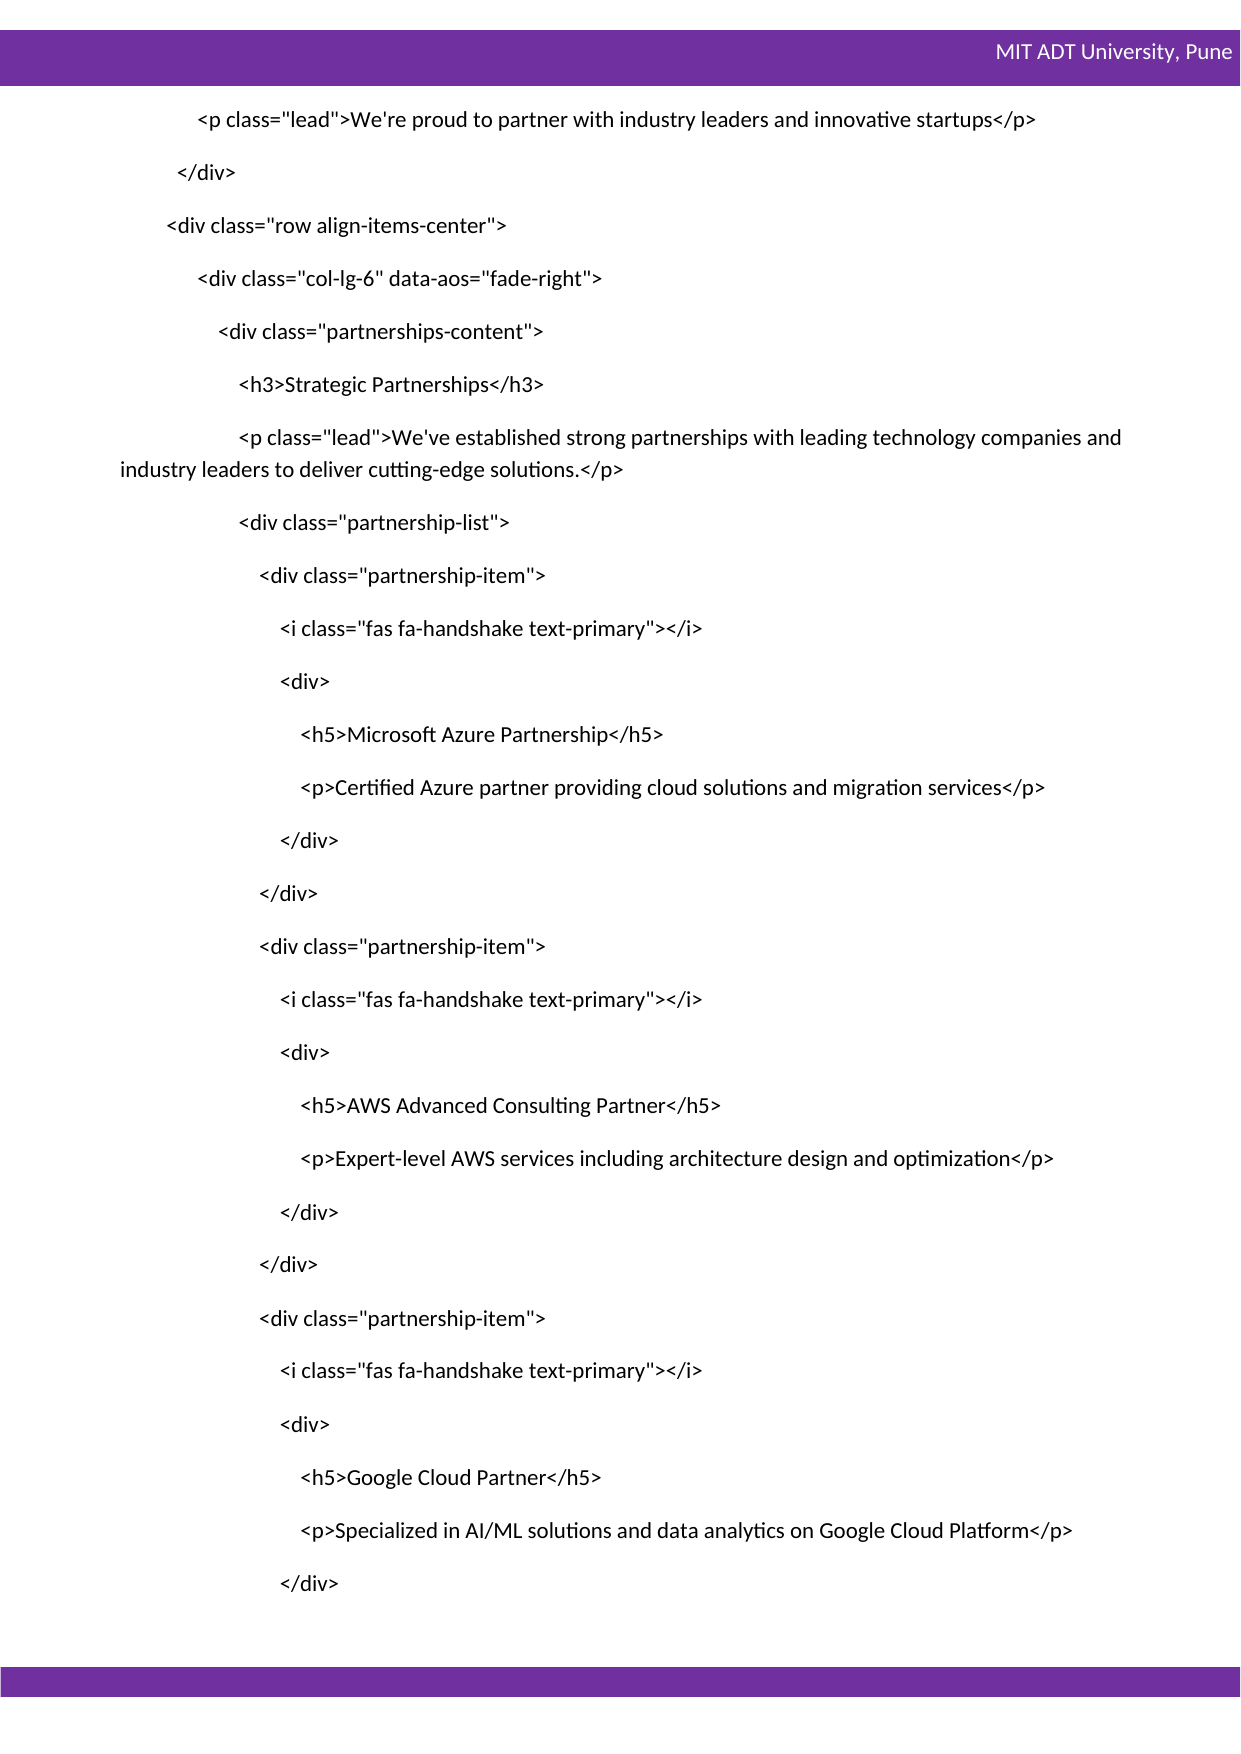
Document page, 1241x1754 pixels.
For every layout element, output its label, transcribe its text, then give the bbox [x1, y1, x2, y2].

text <p>Certified Azure partner providing cloud solutions and migration services</p> [120, 773, 1195, 801]
text <p class="lead">We're proud to partner with industry leaders and innovative startups</p> [120, 105, 1195, 133]
text </div> [120, 826, 1195, 854]
text </div> [120, 1198, 1195, 1226]
text <p>Specialized in AI/ML solutions and data analytics on Google Cloud Platform</p> [120, 1516, 1195, 1544]
text </div> [120, 1569, 1195, 1597]
text <h3>Strategic Partnerships</h3> [120, 370, 1195, 398]
text </div> [120, 158, 1195, 186]
text <div> [120, 1038, 1195, 1067]
text <div class="partnership-item"> [120, 1304, 1195, 1332]
text <p class="lead">We've established strong partnerships with leading technology companies and industry leaders to deliver cutting-edge solutions.</p> [120, 423, 1195, 483]
text <div> [120, 1410, 1195, 1438]
text <h5>Google Cloud Partner</h5> [120, 1463, 1195, 1491]
text <p>Expert-level AWS services including architecture design and optimization</p> [120, 1144, 1195, 1173]
text </div> [120, 1251, 1195, 1279]
text <div class="partnerships-content"> [120, 317, 1195, 345]
text <div class="partnership-list"> [120, 508, 1195, 536]
text <h5>Microsoft Azure Partnership</h5> [120, 720, 1195, 748]
text <div class="row align-items-center"> [120, 211, 1195, 239]
text <i class="fas fa-handshake text-primary"></i> [120, 1357, 1195, 1385]
text <div> [120, 667, 1195, 695]
text <div class="col-lg-6" data-aos="fade-right"> [120, 264, 1195, 292]
text <i class="fas fa-handshake text-primary"></i> [120, 614, 1195, 642]
text </div> [120, 879, 1195, 907]
text <h5>AWS Advanced Consulting Partner</h5> [120, 1092, 1195, 1119]
text <i class="fas fa-handshake text-primary"></i> [120, 986, 1195, 1013]
text <div class="partnership-item"> [120, 561, 1195, 589]
text <div class="partnership-item"> [120, 932, 1195, 961]
